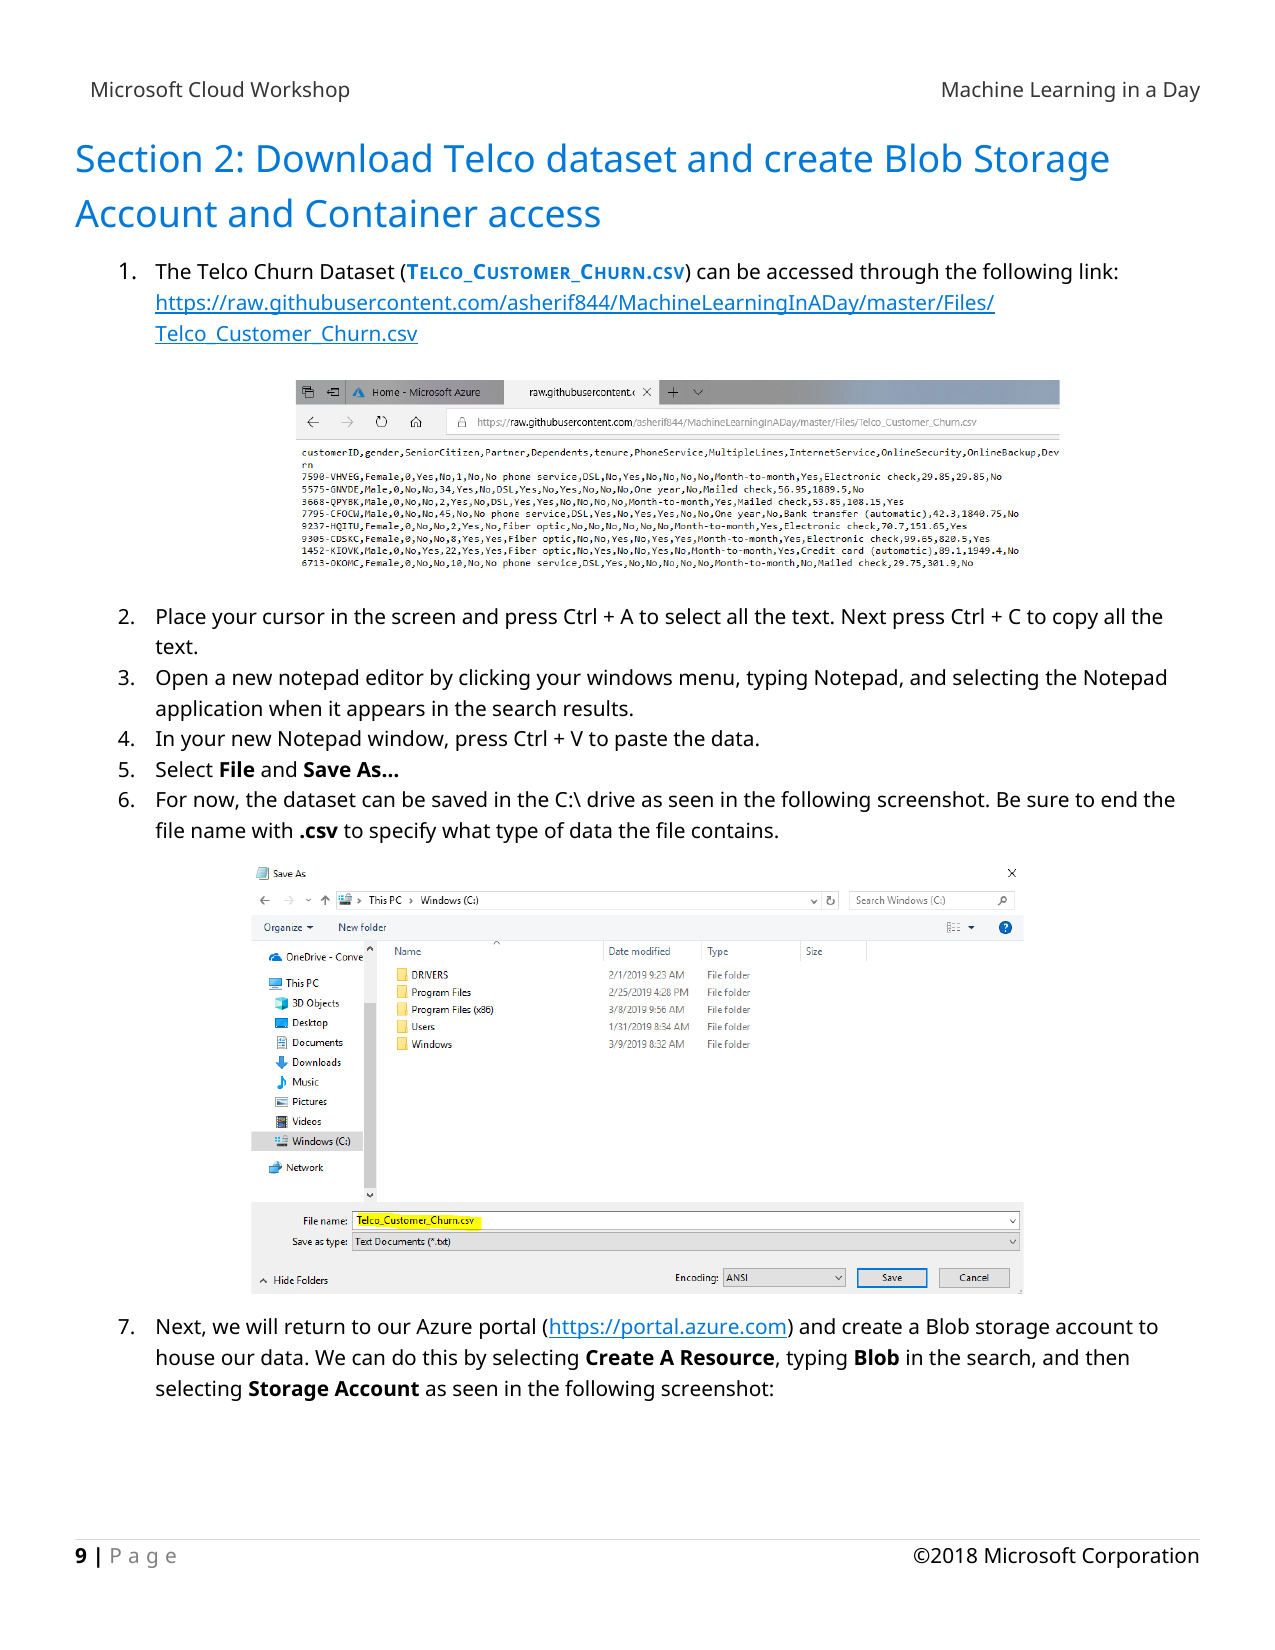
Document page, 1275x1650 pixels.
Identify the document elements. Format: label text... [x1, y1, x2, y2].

list Place your cursor in the screen and press Ctrl + A to select all the text. Next press Ctrl + C to copy all the text. [118, 602, 1200, 661]
list Select File and Save As… [118, 755, 1200, 783]
picture [251, 863, 1024, 1294]
subtitle Section 2: Download Telco dataset and create Blob Storage Account and Container access [75, 132, 1200, 238]
list Next, we will return to our Azure portal (https://portal.azure.com) and create a Blob storage account to house our data. We can do this by selecting Create A Resource, typing Blob in the search, and then selecting Storage Account as seen in the following screenshot: [118, 1312, 1200, 1402]
list For now, the dataset can be saved in the C:\ drive as seen in the following screenshot. Be sure to end the file name with .csv to specify what type of data the file contains. [118, 786, 1200, 845]
list Open a new notepad editor by clicking your windows menu, typing Notepad, and selecting the Notepad application when it appears in the search results. [118, 663, 1200, 722]
list The Telco Churn Dataset (Telco_Customer_Churn.csv) can be accessed through the following link: https://raw.githubusercontent.com/asherif844/MachineLearningInADay/master/Files/Telco_Customer_Churn.csv [118, 254, 1200, 347]
list In your new Notepad window, press Ctrl + V to paste the data. [118, 724, 1200, 753]
picture [295, 380, 1060, 569]
